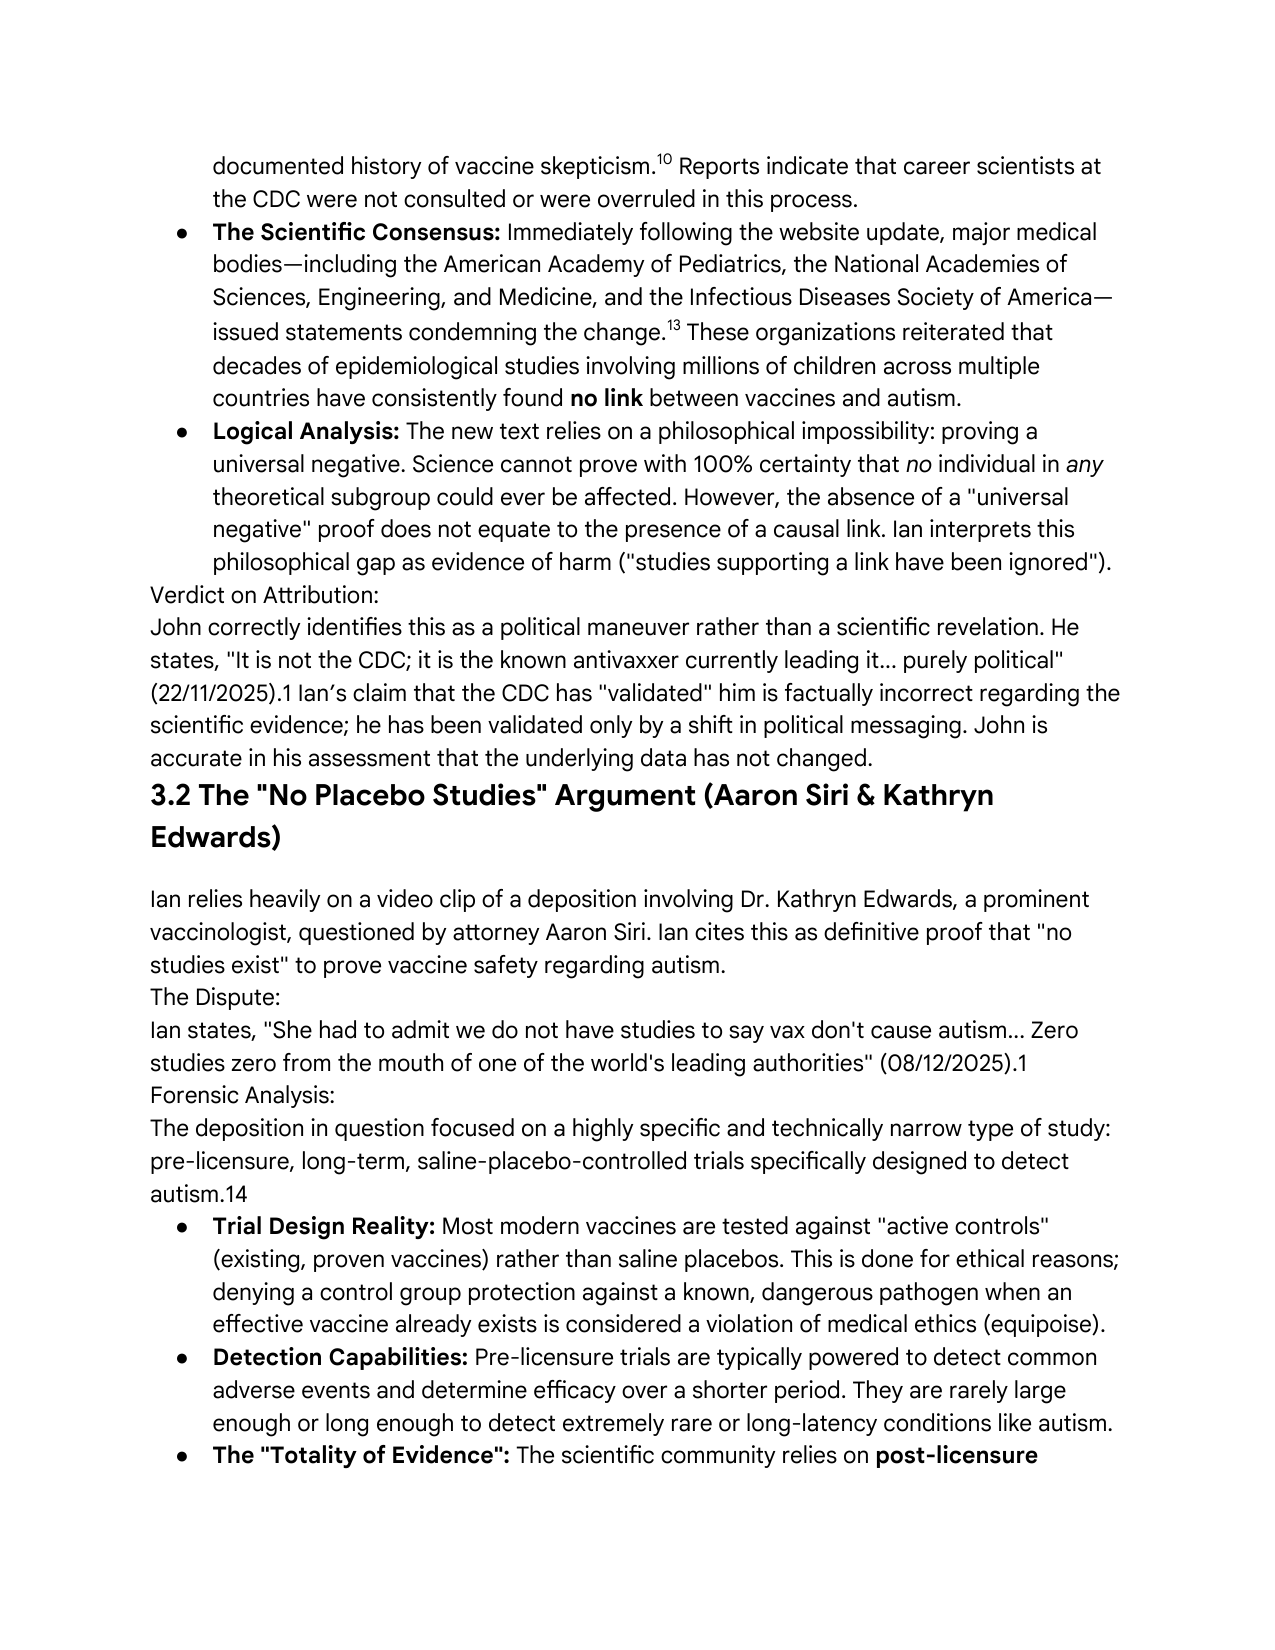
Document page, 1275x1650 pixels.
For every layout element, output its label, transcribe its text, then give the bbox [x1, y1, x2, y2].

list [175, 1441, 1125, 1470]
text John correctly identifies this as a political maneuver rather than a scientific revelation. He states, "It is not the CDC; it is the known antivaxxer currently leading it... purely political" (22/11/2025).1 Ian’s claim that the CDC has "validated" him is factually incorrect regarding the scientific evidence; he has been validated only by a shift in political messaging. John is accurate in his assessment that the underlying data has not changed. [150, 613, 1125, 773]
subtitle 3.2 The "No Placebo Studies" Argument (Aaron Siri & Kathryn Edwards) [150, 777, 1125, 855]
list Trial Design Reality: Most modern vaccines are tested against "active controls" (existing, proven vaccines) rather than saline placebos. This is done for ethical reasons; denying a control group protection against a known, dangerous pathogen when an effective vaccine already exists is considered a violation of medical ethics (equipoise). [175, 1212, 1125, 1339]
text The Dispute: [150, 983, 1125, 1012]
list Logical Analysis: The new text relies on a philosophical impossibility: proving a universal negative. Science cannot prove with 100% certainty that no individual in any theoretical subgroup could ever be affected. However, the absence of a "universal negative" proof does not equate to the presence of a causal link. Ian interprets this philosophical gap as evidence of harm ("studies supporting a link have been ignored"). [175, 417, 1125, 577]
text Ian relies heavily on a video clip of a deposition involving Dr. Kathryn Edwards, a prominent vaccinologist, questioned by attorney Aaron Siri. Ian cites this as definitive proof that "no studies exist" to prove vaccine safety regarding autism. [150, 885, 1125, 979]
text Forensic Analysis: [150, 1082, 1125, 1110]
list Detection Capabilities: Pre-licensure trials are typically powered to detect common adverse events and determine efficacy over a shorter period. They are rarely large enough or long enough to detect extremely rare or long-latency conditions like autism. [175, 1343, 1125, 1437]
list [175, 150, 1125, 214]
text Ian states, "She had to admit we do not have studies to say vax don't cause autism... Zero studies zero from the mouth of one of the world's leading authorities" (08/12/2025).1 [150, 1016, 1125, 1078]
text The deposition in question focused on a highly specific and technically narrow type of study: pre-licensure, long-term, saline-placebo-controlled trials specifically designed to detect autism.14 [150, 1114, 1125, 1208]
text Verdict on Attribution: [150, 581, 1125, 609]
list The Scientific Consensus: Immediately following the website update, major medical bodies—including the American Academy of Pediatrics, the National Academies of Sciences, Engineering, and Medicine, and the Infectious Diseases Society of America—issued statements condemning the change.13 These organizations reiterated that decades of epidemiological studies involving millions of children across multiple countries have consistently found no link between vaccines and autism. [175, 218, 1125, 413]
